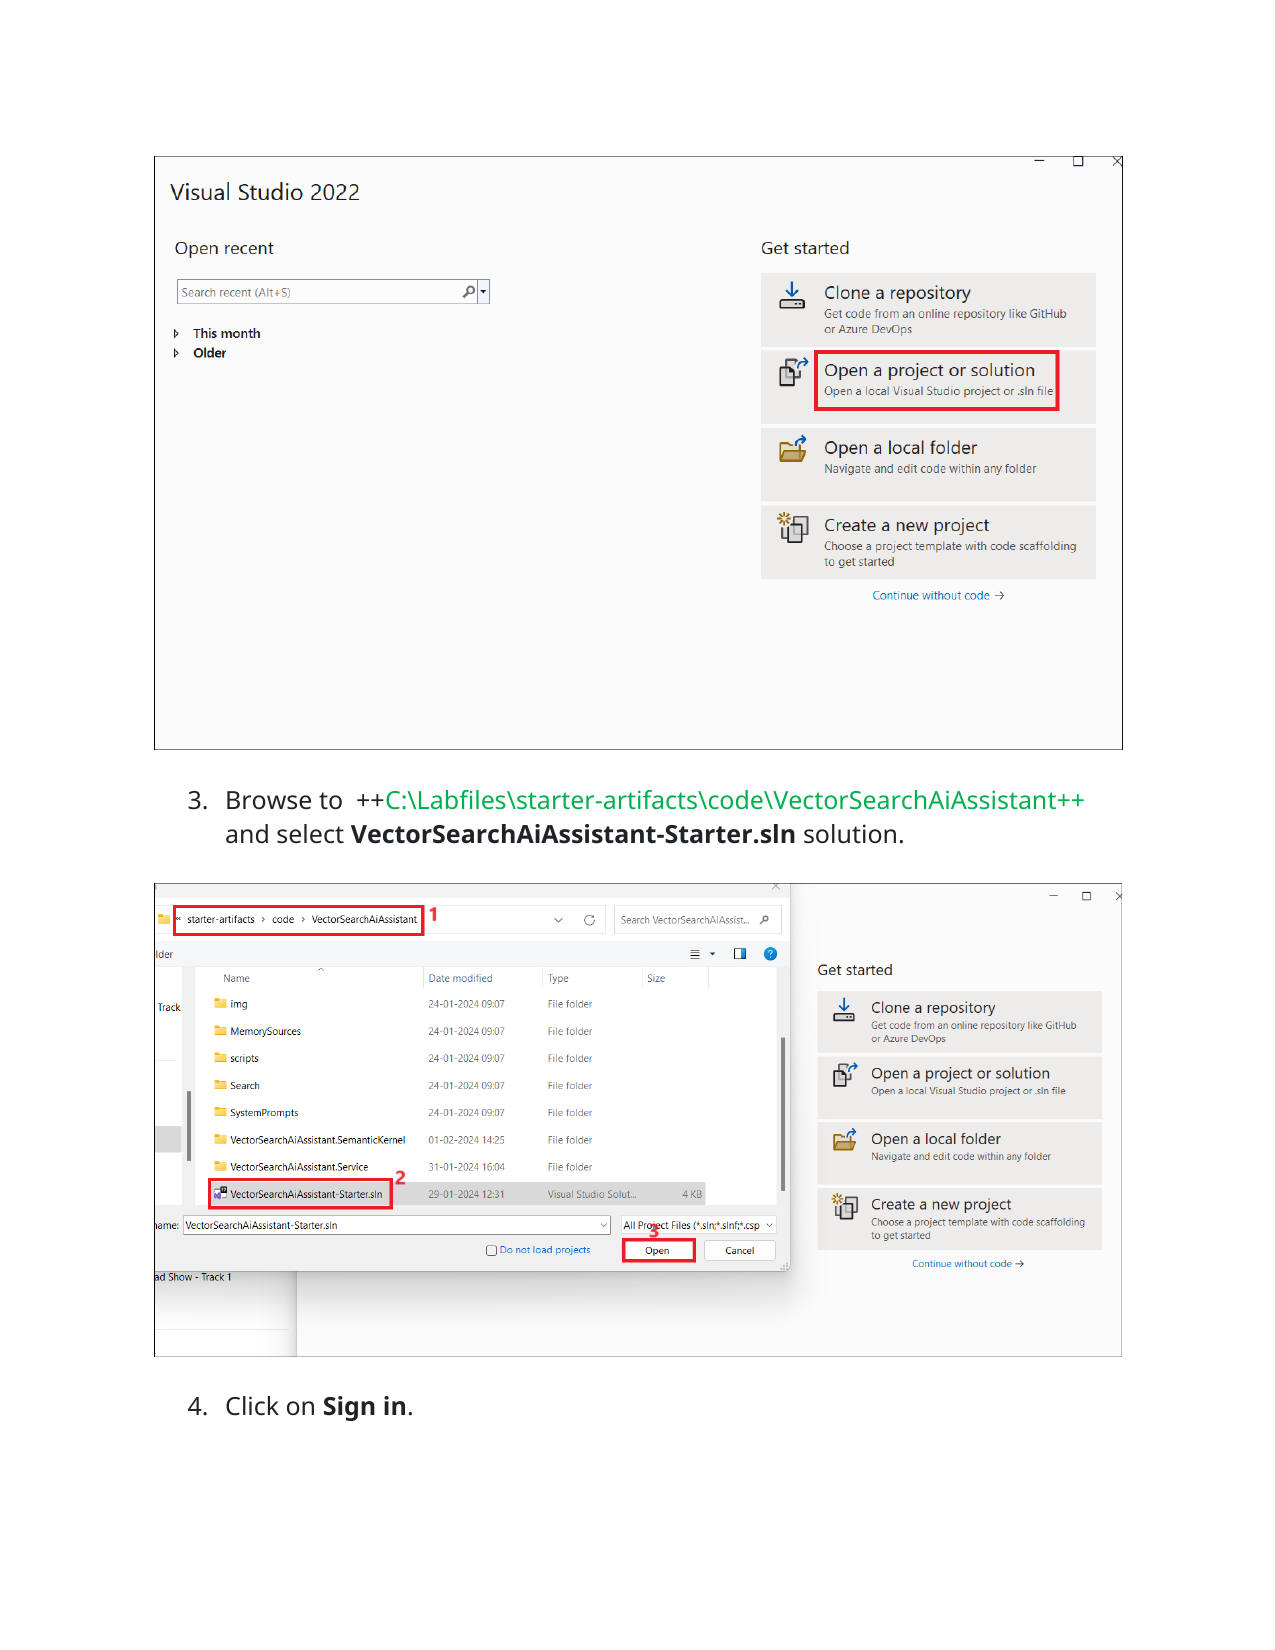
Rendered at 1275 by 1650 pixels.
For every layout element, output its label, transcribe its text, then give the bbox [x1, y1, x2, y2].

list Click on Sign in. [187, 1388, 1125, 1422]
list Browse to ++C:\Labfiles\starter-artifacts\code\VectorSearchAiAssistant++ and select VectorSearchAiAssistant-Starter.sln solution. [187, 783, 1125, 851]
picture [150, 150, 1124, 754]
picture [150, 880, 1124, 1359]
